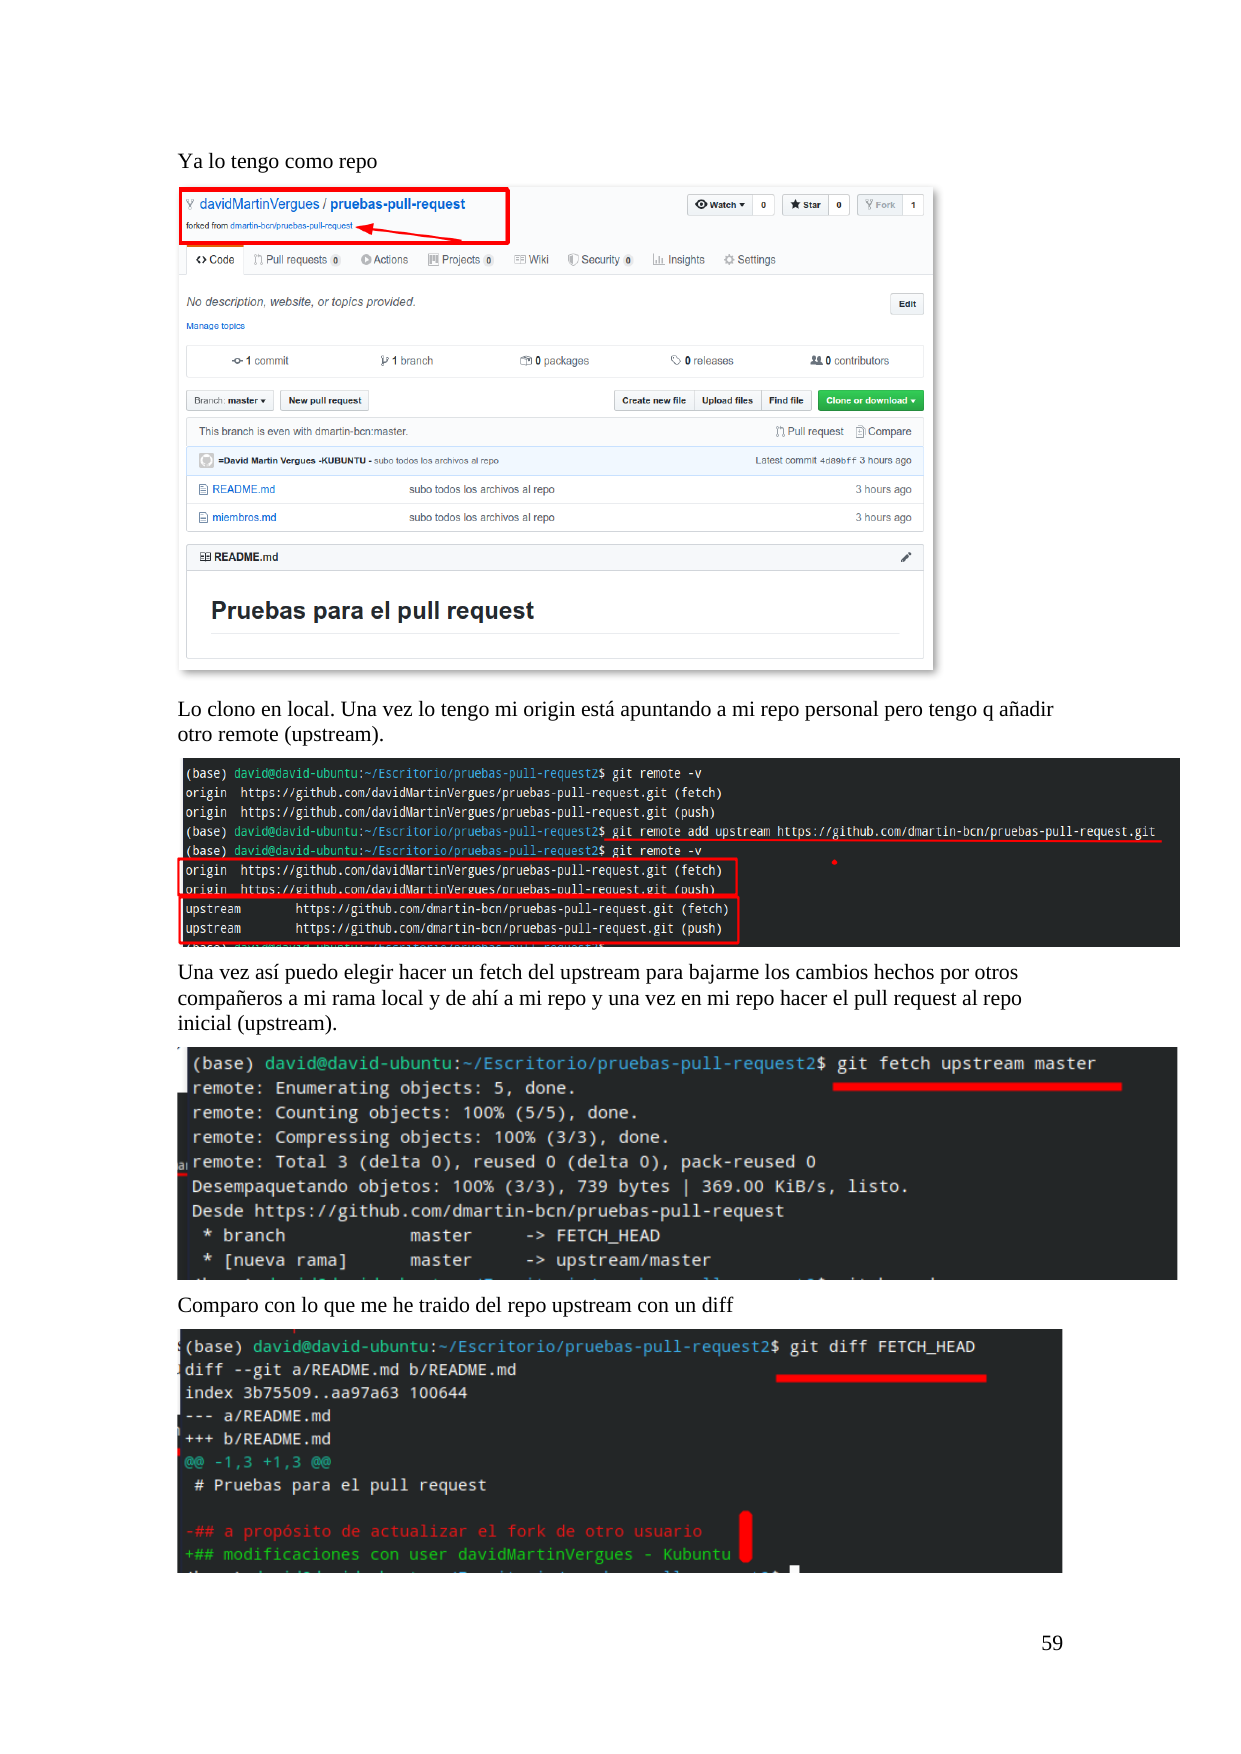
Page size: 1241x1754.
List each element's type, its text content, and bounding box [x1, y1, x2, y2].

text Una vez así puedo elegir hacer un fetch del upstream para bajarme los cambios hechos por otros compañeros a mi rama local y de ahí a mi repo y una vez en mi repo hacer el pull request al repo inicial (upstream). [177, 959, 1063, 1035]
text Comparo con lo que me he traido del repo upstream con un diff [177, 1292, 1063, 1317]
text Lo clono en local. Una vez lo tengo mi origin está apuntando a mi repo personal pero tengo q añadir otro remote (upstream). [177, 696, 1063, 746]
text Ya lo tengo como repo [177, 148, 1063, 173]
picture [179, 187, 933, 670]
picture [177, 1329, 1063, 1573]
picture [177, 1047, 1178, 1280]
picture [177, 758, 1180, 947]
